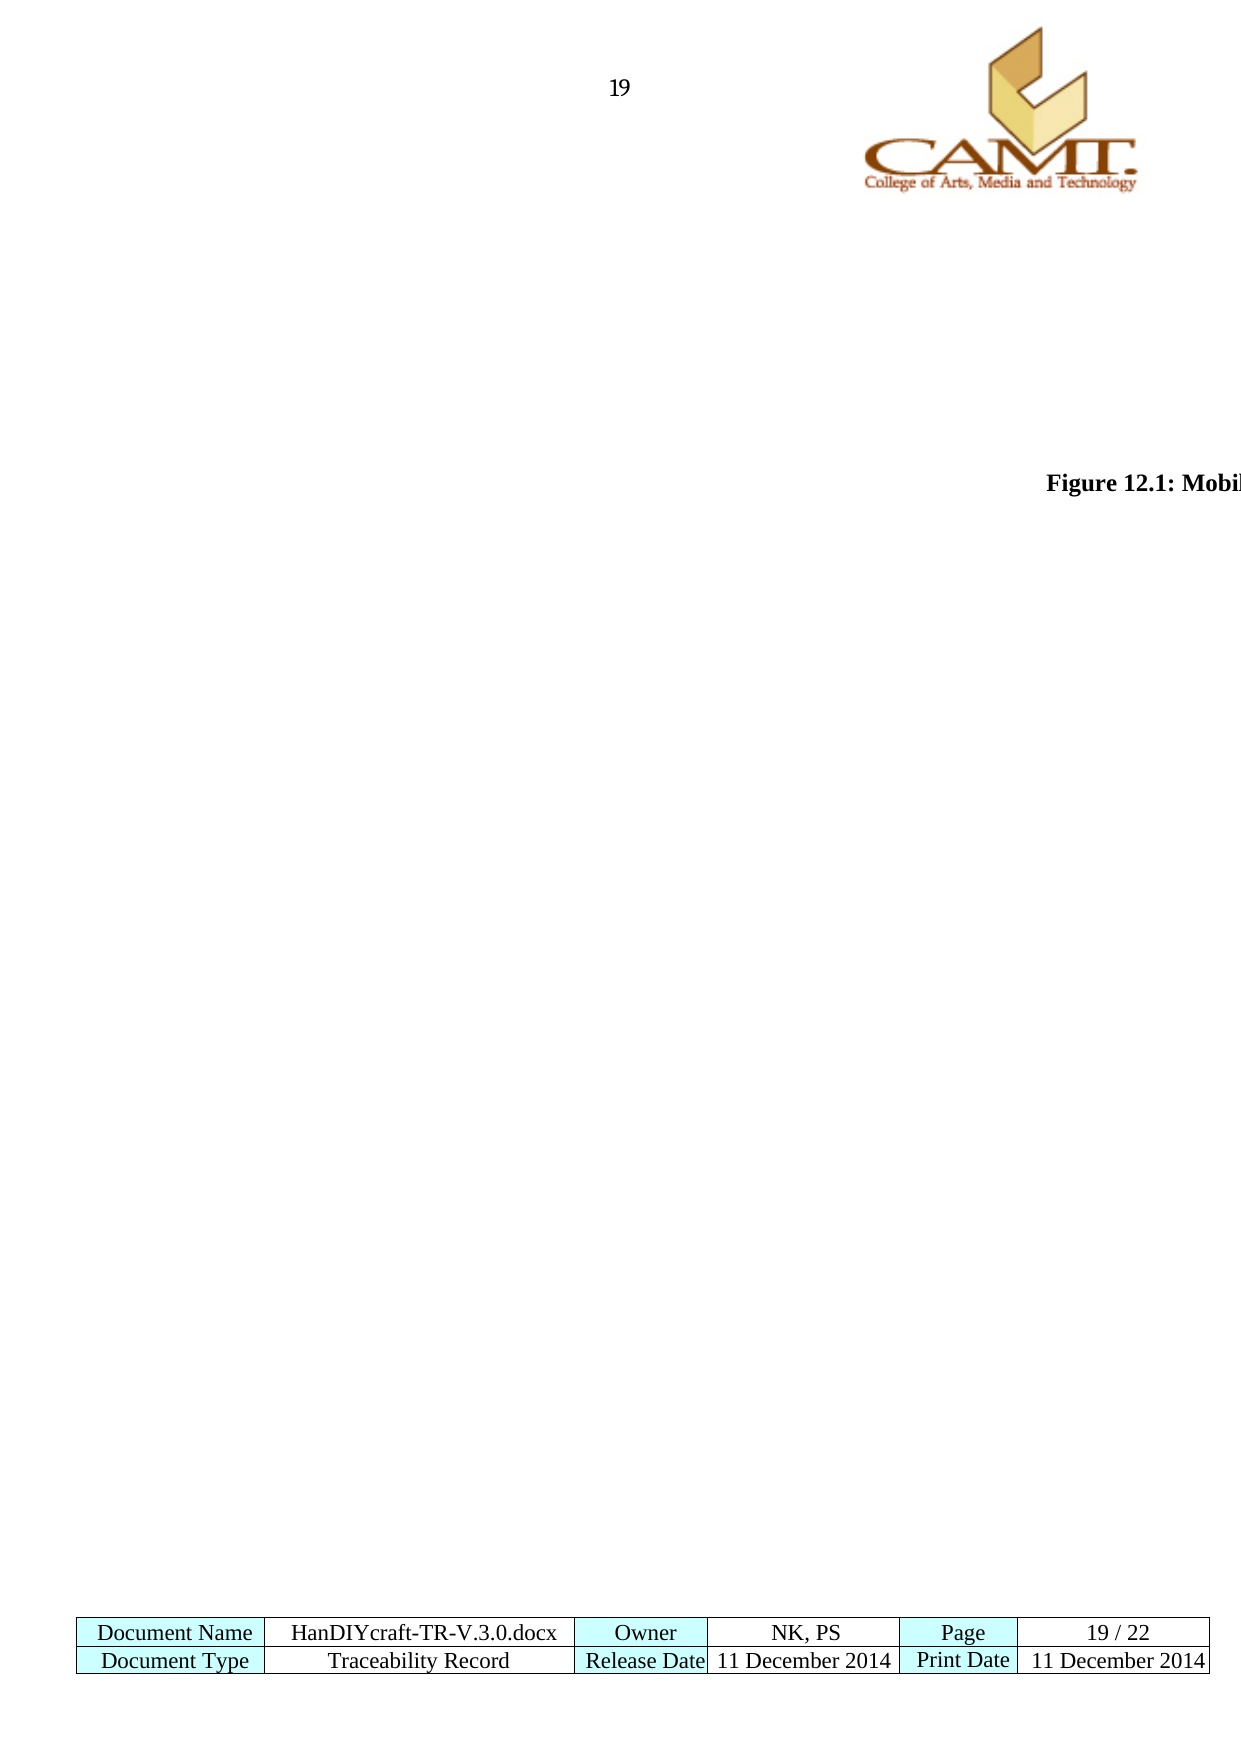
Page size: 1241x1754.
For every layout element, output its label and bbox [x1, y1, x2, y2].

picture [780, 18, 1241, 207]
